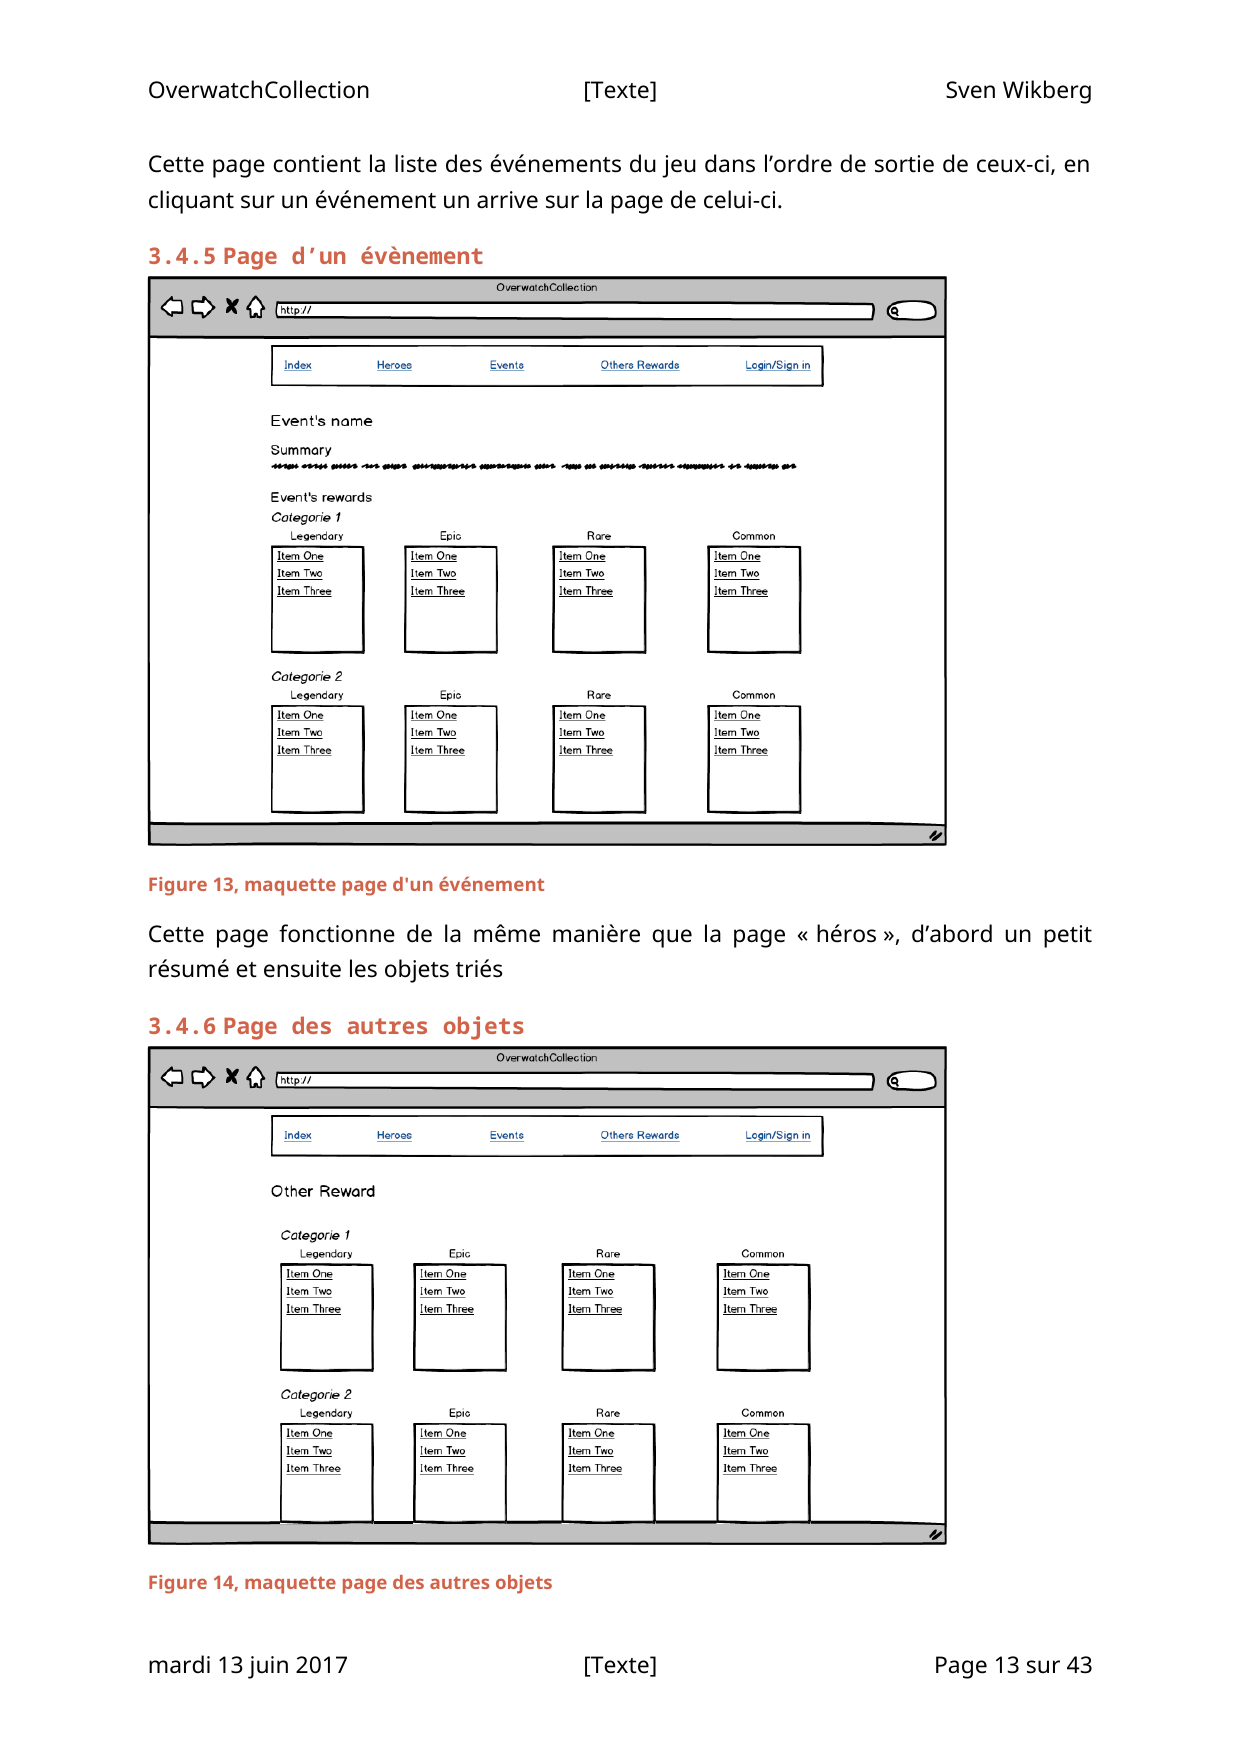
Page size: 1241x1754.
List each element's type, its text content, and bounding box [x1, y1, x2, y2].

picture [147, 1046, 947, 1545]
text Cette page contient la liste des événements du jeu dans l’ordre de sortie de ceux-ci, en cliquant sur un événement un arrive sur la page de celui-ci. [148, 148, 1093, 215]
subtitle Page d’un évènement [148, 240, 1093, 272]
text Cette page fonctionne de la même manière que la page « héros », d’abord un petit résumé et ensuite les objets triés [148, 917, 1093, 985]
subtitle Page des autres objets [148, 1010, 1093, 1041]
picture [147, 276, 947, 846]
text Figure 13, maquette page d'un événement [148, 871, 1093, 897]
text Figure 14, maquette page des autres objets [148, 1570, 1093, 1595]
